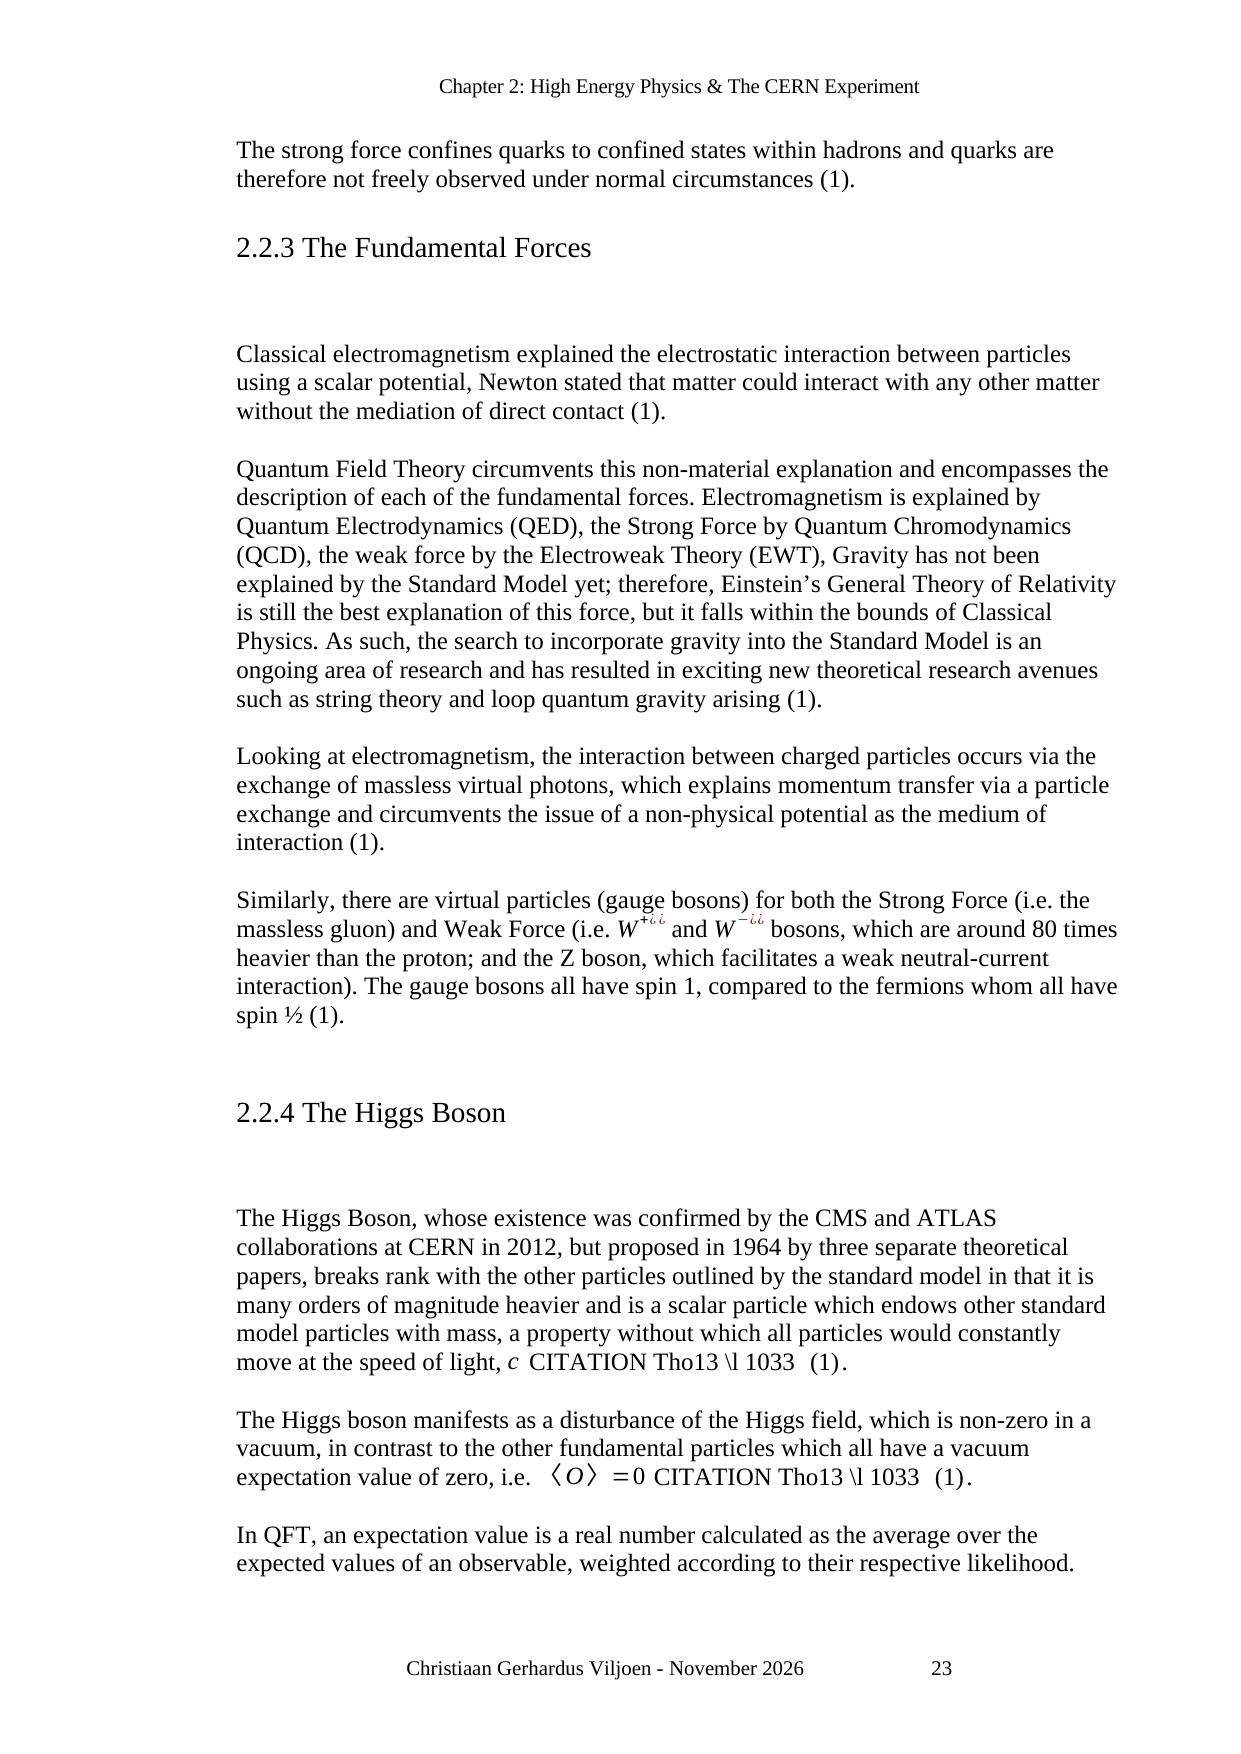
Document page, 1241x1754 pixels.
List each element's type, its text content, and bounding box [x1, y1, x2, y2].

text In QFT, an expectation value is a real number calculated as the average over the expected values of an observable, weighted according to their respective likelihood. [236, 1520, 1122, 1577]
text Classical electromagnetism explained the electrostatic interaction between particles using a scalar potential, Newton stated that matter could interact with any other matter without the mediation of direct contact. [236, 339, 1122, 425]
text Quantum Field Theory circumvents this non-material explanation and encompasses the description of each of the fundamental forces. Electromagnetism is explained by Quantum Electrodynamics (QED), the Strong Force by Quantum Chromodynamics (QCD), the weak force by the Electroweak Theory (EWT), Gravity has not been explained by the Standard Model yet; therefore, Einstein’s General Theory of Relativity is still the best explanation of this force, but it falls within the bounds of Classical Physics. As such, the search to incorporate gravity into the Standard Model is an ongoing area of research and has resulted in exciting new theoretical research avenues such as string theory and loop quantum gravity arising. [236, 454, 1122, 712]
text Similarly, there are virtual particles (gauge bosons) for both the Strong Force (i.e. the massless gluon) and Weak Force (i.e. and bosons, which are around 80 times heavier than the proton; and the Z boson, which facilitates a weak neutral-current interaction). The gauge bosons all have spin 1, compared to the fermions whom all have spin ½. [236, 885, 1122, 1029]
subtitle The Higgs Boson [236, 1095, 1122, 1129]
text The Higgs boson manifests as a disturbance of the Higgs field, which is non-zero in a vacuum, in contrast to the other fundamental particles which all have a vacuum expectation value of zero, i.e. . [236, 1405, 1122, 1491]
text The strong force confines quarks to confined states within hadrons and quarks are therefore not freely observed under normal circumstances. [236, 135, 1122, 193]
text Looking at electromagnetism, the interaction between charged particles occurs via the exchange of massless virtual photons, which explains momentum transfer via a particle exchange and circumvents the issue of a non-physical potential as the medium of interaction. [236, 741, 1122, 856]
subtitle The Fundamental Forces [236, 230, 1122, 264]
text The Higgs Boson, whose existence was confirmed by the CMS and ATLAS collaborations at CERN in 2012, but proposed in 1964 by three separate theoretical papers, breaks rank with the other particles outlined by the standard model in that it is many orders of magnitude heavier and is a scalar particle which endows other standard model particles with mass, a property without which all particles would constantly move at the speed of light, . [236, 1203, 1122, 1376]
